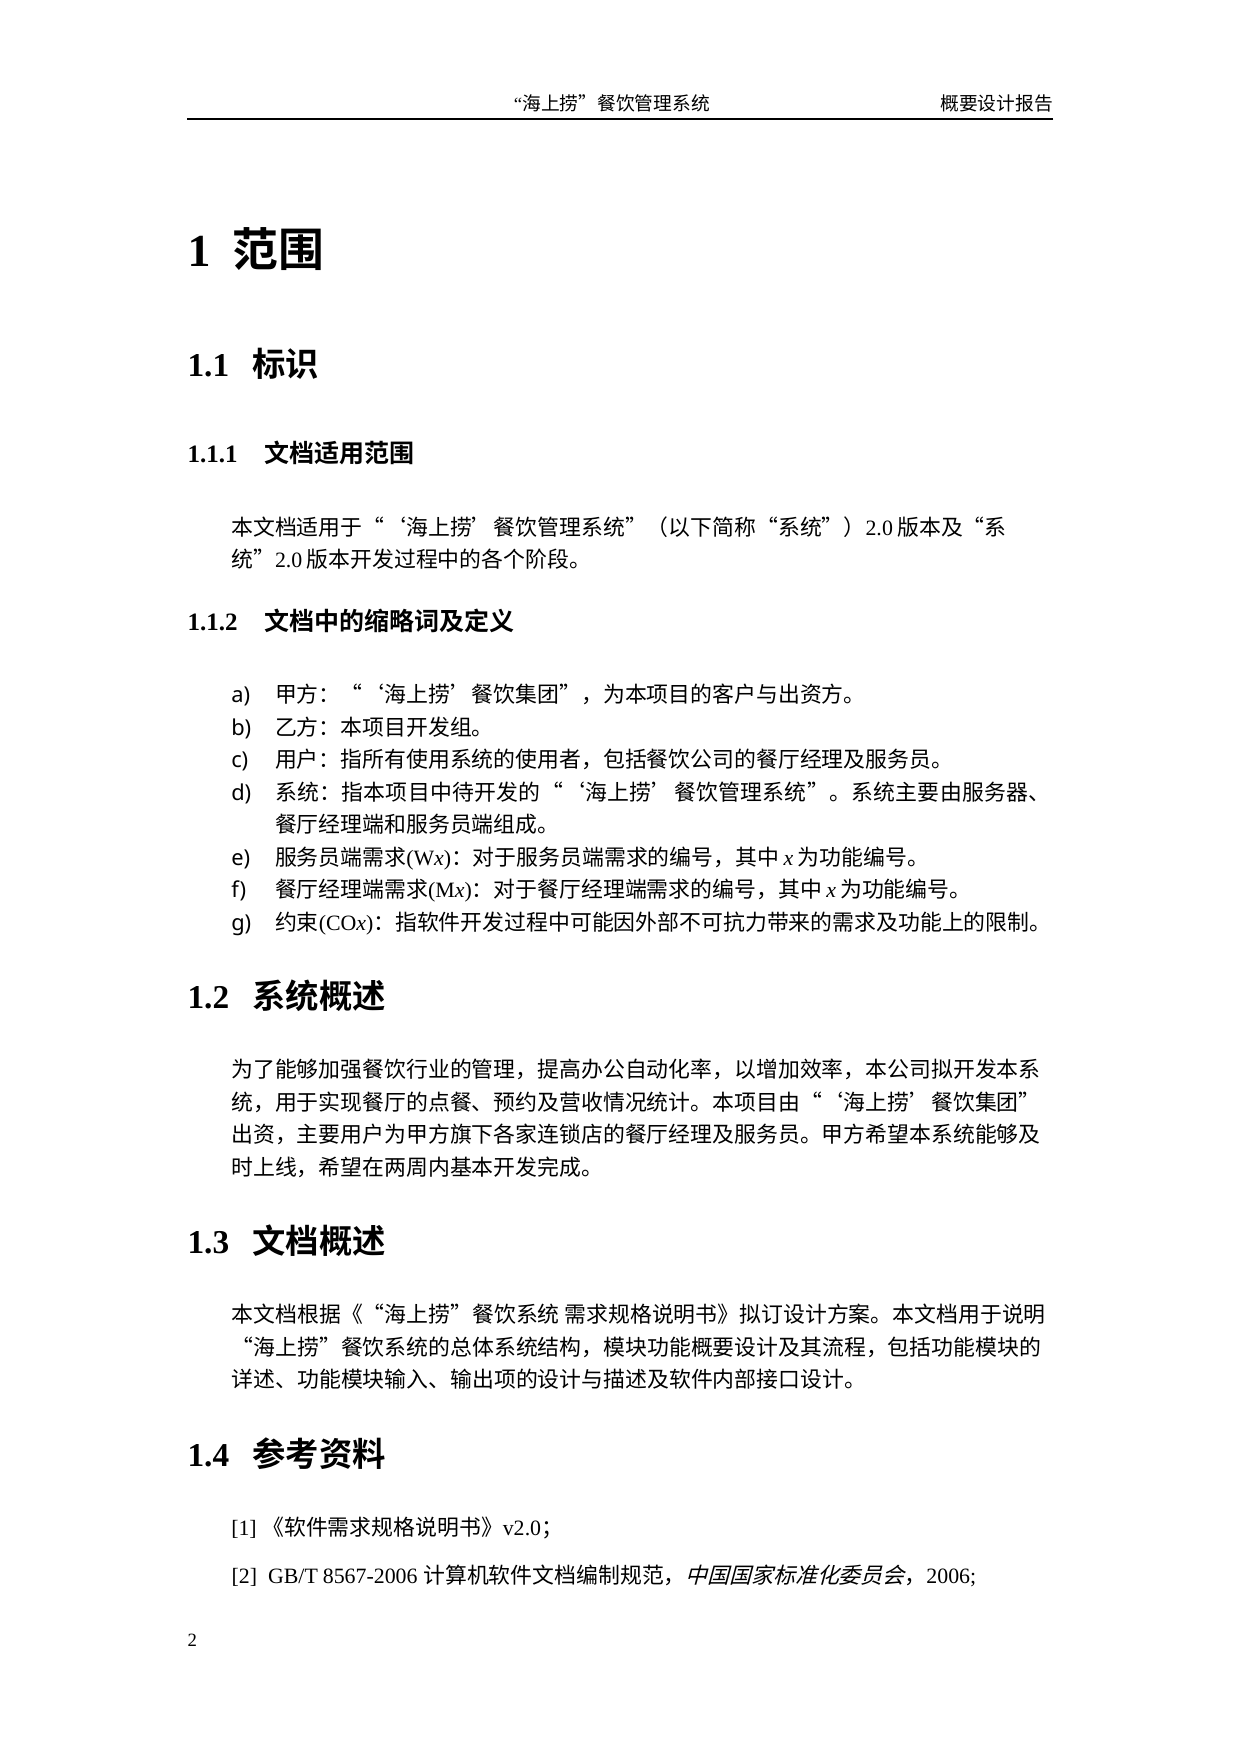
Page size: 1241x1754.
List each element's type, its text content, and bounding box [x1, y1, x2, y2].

text [1] 《软件需求规格说明书》v2.0； [187, 1509, 1053, 1542]
subtitle 文档中的缩略词及定义 [187, 587, 1053, 652]
subtitle 标识 [187, 329, 1053, 394]
list 用户：指所有使用系统的使用者，包括餐饮公司的餐厅经理及服务员。 [231, 742, 1053, 774]
subtitle 参考资料 [187, 1419, 1053, 1484]
list 乙方：本项目开发组。 [231, 709, 1053, 742]
subtitle 范围 [187, 197, 1053, 295]
subtitle 文档概述 [187, 1207, 1053, 1272]
list 系统：指本项目中待开发的“‘海上捞’餐饮管理系统”。系统主要由服务器、餐厅经理端和服务员端组成。 [231, 774, 1053, 839]
text 为了能够加强餐饮行业的管理，提高办公自动化率，以增加效率，本公司拟开发本系统，用于实现餐厅的点餐、预约及营收情况统计。本项目由“‘海上捞’餐饮集团”出资，主要用户为甲方旗下各家连锁店的餐厅经理及服务员。甲方希望本系统能够及时上线，希望在两周内基本开发完成。 [231, 1052, 1053, 1182]
list 甲方：“‘海上捞’餐饮集团”，为本项目的客户与出资方。 [231, 677, 1053, 709]
text 本文档根据《“海上捞”餐饮系统 需求规格说明书》拟订设计方案。本文档用于说明“海上捞”餐饮系统的总体系统结构，模块功能概要设计及其流程，包括功能模块的详述、功能模块输入、输出项的设计与描述及软件内部接口设计。 [231, 1297, 1053, 1394]
text 本文档适用于“‘海上捞’餐饮管理系统”（以下简称“系统”）2.0版本及“系统”2.0版本开发过程中的各个阶段。 [231, 509, 1053, 574]
list 餐厅经理端需求(Mx)：对于餐厅经理端需求的编号，其中x为功能编号。 [231, 872, 1053, 904]
list 约束(COx)：指软件开发过程中可能因外部不可抗力带来的需求及功能上的限制。 [231, 904, 1053, 937]
subtitle 系统概述 [187, 962, 1053, 1027]
text [2] GB/T 8567-2006 计算机软件文档编制规范，中国国家标准化委员会，2006; [231, 1558, 1053, 1590]
subtitle 文档适用范围 [187, 419, 1053, 484]
list 服务员端需求(Wx)：对于服务员端需求的编号，其中x为功能编号。 [231, 839, 1053, 872]
